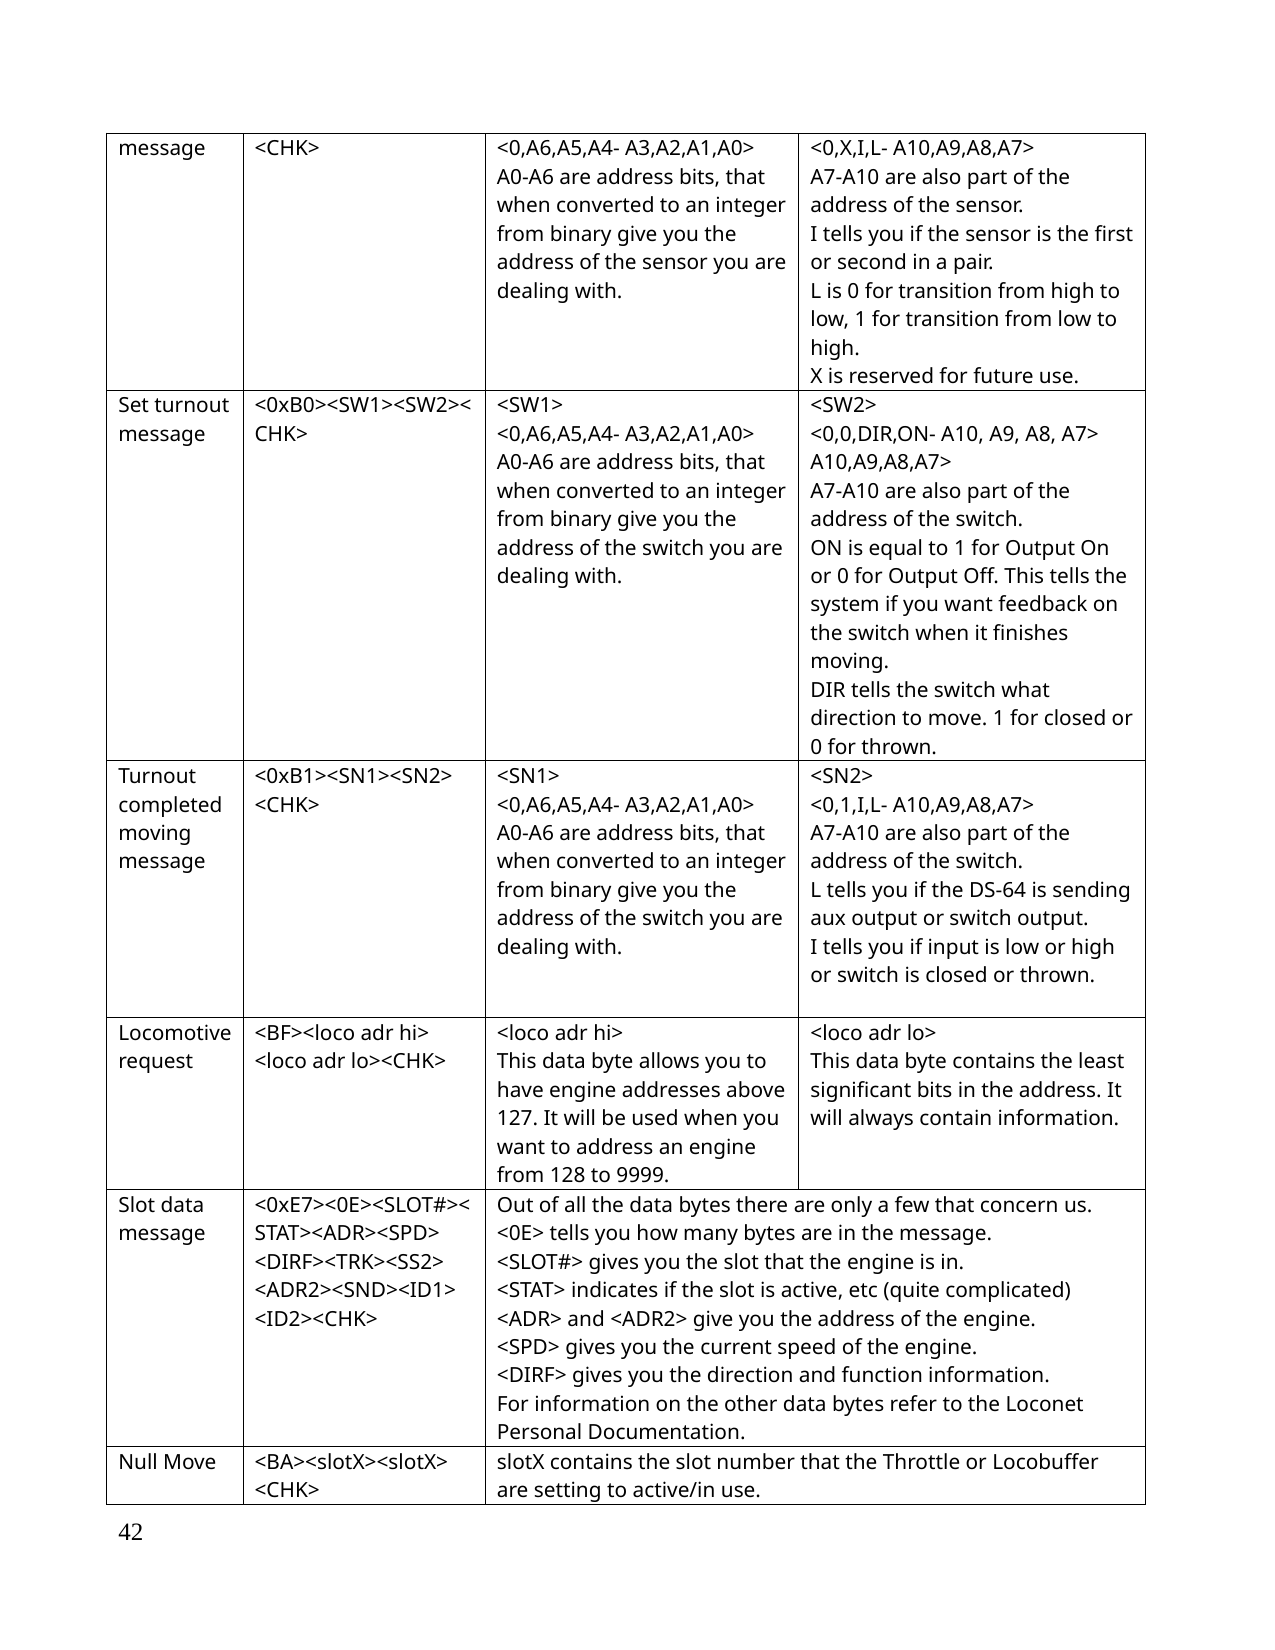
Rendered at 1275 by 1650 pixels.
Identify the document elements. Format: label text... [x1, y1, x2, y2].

table_cell Set turnout message [107, 391, 243, 760]
table_cell <loco adr lo> This data byte contains the least significant bits in the address. It will always contain information. [799, 1018, 1145, 1189]
table_cell <0xB1><SN1><SN2> <CHK> [244, 761, 485, 1017]
table_cell Turnout completed moving message [107, 761, 243, 1017]
table_cell <loco adr hi> This data byte allows you to have engine addresses above 127. It will be used when you want to address an engine from 128 to 9999. [486, 1018, 798, 1189]
table_cell Out of all the data bytes there are only a few that concern us. <0E> tells you how many bytes are in the message. <SLOT#> gives you the slot that the engine is in. <STAT> indicates if the slot is active, etc (quite complicated) <ADR> and <ADR2> give you the address of the engine. <SPD> gives you the current speed of the engine. <DIRF> gives you the direction and function information. For information on the other data bytes refer to the Loconet Personal Documentation. [486, 1190, 1145, 1446]
table_cell <SW2> <0,0,DIR,ON- A10, A9, A8, A7> A10,A9,A8,A7> A7-A10 are also part of the address of the switch. ON is equal to 1 for Output On or 0 for Output Off. This tells the system if you want feedback on the switch when it finishes moving. DIR tells the switch what direction to move. 1 for closed or 0 for thrown. [799, 391, 1145, 760]
table_cell <SN2> <0,1,I,L- A10,A9,A8,A7> A7-A10 are also part of the address of the switch. L tells you if the DS-64 is sending aux output or switch output. I tells you if input is low or high or switch is closed or thrown. [799, 761, 1145, 1017]
table_cell Slot data message [107, 1190, 243, 1446]
table_cell <0xE7><0E><SLOT#><STAT><ADR><SPD> <DIRF><TRK><SS2> <ADR2><SND><ID1> <ID2><CHK> [244, 1190, 485, 1446]
table_cell Sensor message [107, 134, 243, 389]
table_cell Null Move [107, 1447, 243, 1504]
table_cell <SN1> <0,A6,A5,A4- A3,A2,A1,A0> A0-A6 are address bits, that when converted to an integer from binary give you the address of the switch you are dealing with. [486, 761, 798, 1017]
table_cell slotX contains the slot number that the Throttle or Locobuffer are setting to active/in use. [486, 1447, 1145, 1504]
table_cell <BA><slotX><slotX> <CHK> [244, 1447, 485, 1504]
table_cell <BF><loco adr hi> <loco adr lo><CHK> [244, 1018, 485, 1189]
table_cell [486, 134, 798, 389]
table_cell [799, 134, 1145, 389]
table_cell <SW1> <0,A6,A5,A4- A3,A2,A1,A0> A0-A6 are address bits, that when converted to an integer from binary give you the address of the switch you are dealing with. [486, 391, 798, 760]
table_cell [244, 134, 485, 389]
table_cell Locomotive request [107, 1018, 243, 1189]
table_cell <0xB0><SW1><SW2><CHK> [244, 391, 485, 760]
